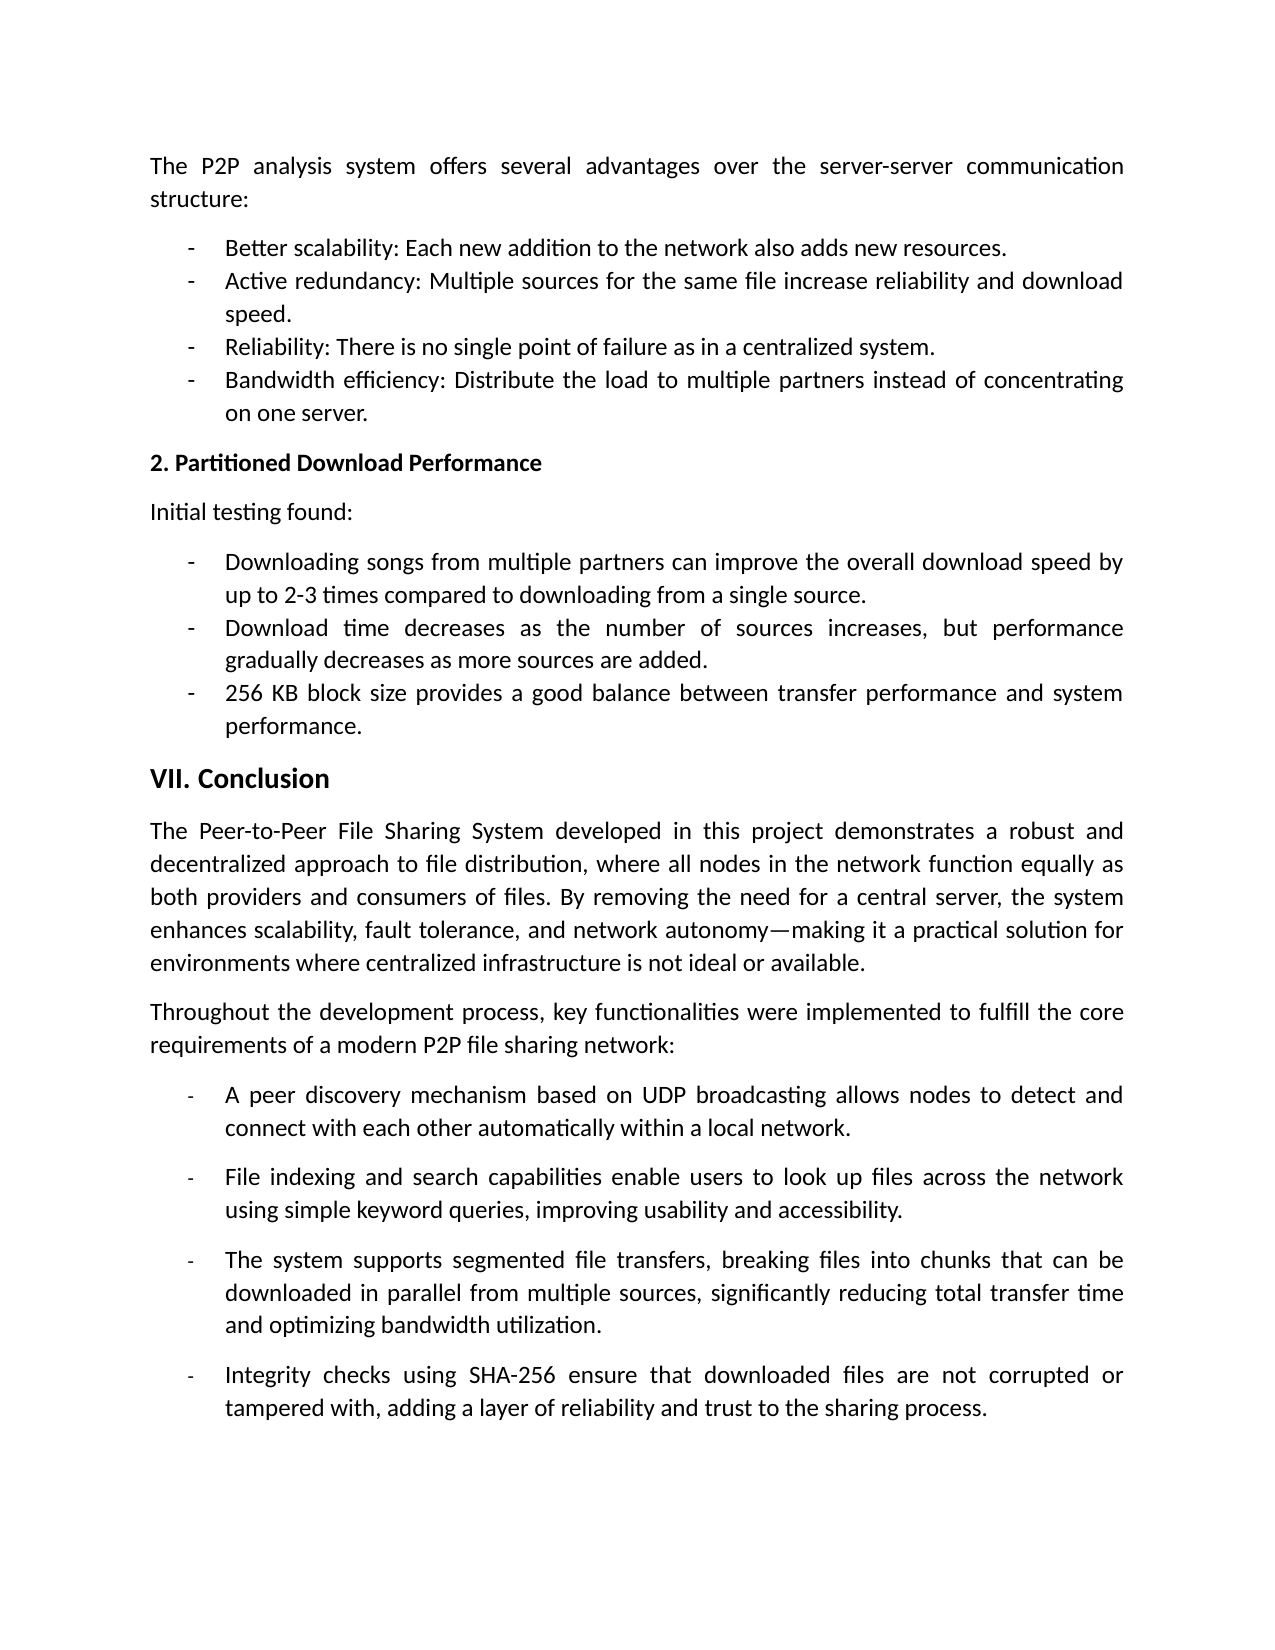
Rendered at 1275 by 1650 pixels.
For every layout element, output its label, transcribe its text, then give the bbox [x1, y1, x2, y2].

list Active redundancy: Multiple sources for the same file increase reliability and download speed. [187, 265, 1125, 329]
list 256 KB block size provides a good balance between transfer performance and system performance. [187, 677, 1125, 741]
list Better scalability: Each new addition to the network also adds new resources. [187, 232, 1125, 263]
list File indexing and search capabilities enable users to look up files across the network using simple keyword queries, improving usability and accessibility. [187, 1161, 1125, 1225]
list Download time decreases as the number of sources increases, but performance gradually decreases as more sources are added. [187, 612, 1125, 675]
list Integrity checks using SHA-256 ensure that downloaded files are not corrupted or tampered with, adding a layer of reliability and trust to the sharing process. [187, 1359, 1125, 1423]
text VII. Conclusion [150, 760, 1125, 796]
list Bandwidth efficiency: Distribute the load to multiple partners instead of concentrating on one server. [187, 364, 1125, 428]
text The P2P analysis system offers several advantages over the server-server communication structure: [150, 150, 1125, 213]
text The Peer-to-Peer File Sharing System developed in this project demonstrates a robust and decentralized approach to file distribution, where all nodes in the network function equally as both providers and consumers of files. By removing the need for a central server, the system enhances scalability, fault tolerance, and network autonomy—making it a practical solution for environments where centralized infrastructure is not ideal or available. [150, 815, 1125, 977]
list The system supports segmented file transfers, breaking files into chunks that can be downloaded in parallel from multiple sources, significantly reducing total transfer time and optimizing bandwidth utilization. [187, 1244, 1125, 1340]
text Initial testing found: [150, 496, 1125, 527]
text Throughout the development process, key functionalities were implemented to fulfill the core requirements of a modern P2P file sharing network: [150, 996, 1125, 1060]
list Reliability: There is no single point of failure as in a centralized system. [187, 331, 1125, 362]
text 2. Partitioned Download Performance [150, 447, 1125, 477]
list A peer discovery mechanism based on UDP broadcasting allows nodes to detect and connect with each other automatically within a local network. [187, 1079, 1125, 1142]
list Downloading songs from multiple partners can improve the overall download speed by up to 2-3 times compared to downloading from a single source. [187, 546, 1125, 609]
